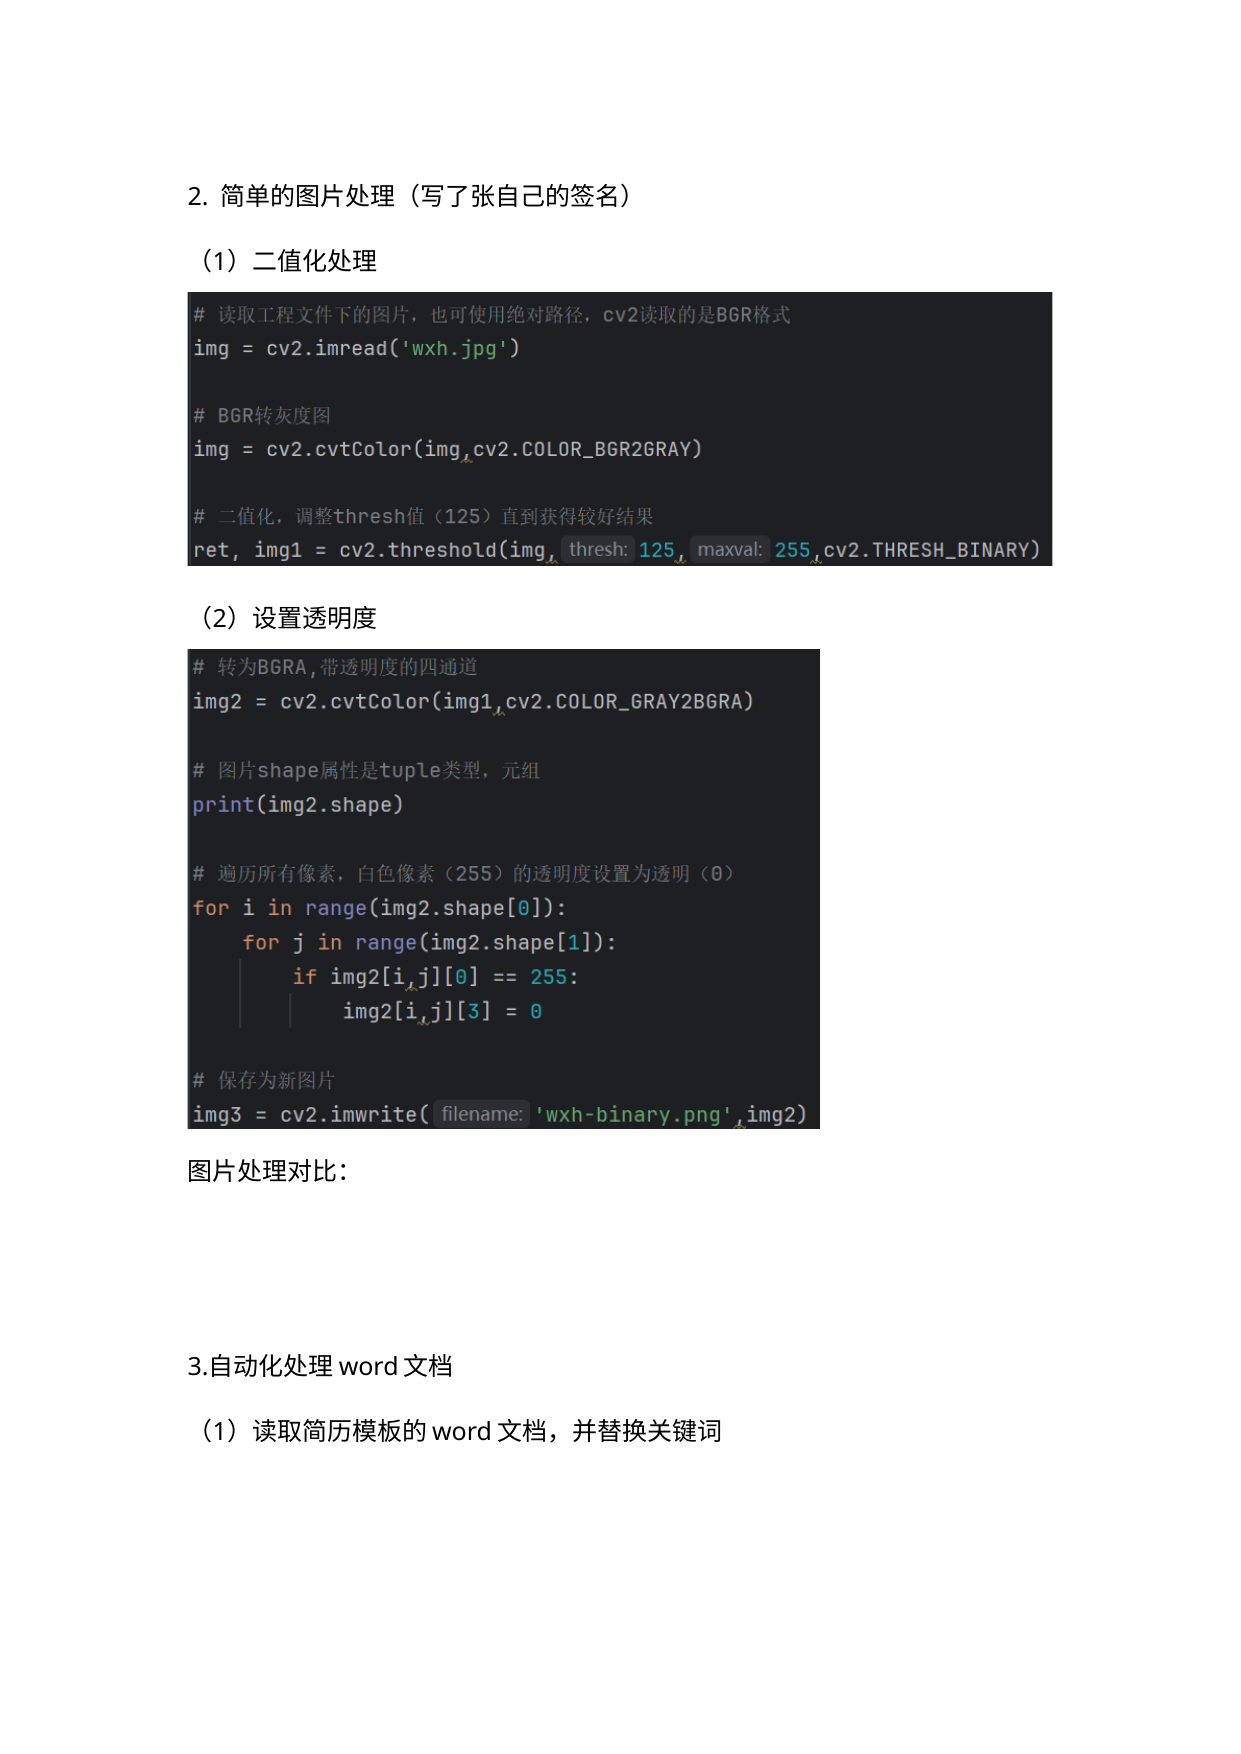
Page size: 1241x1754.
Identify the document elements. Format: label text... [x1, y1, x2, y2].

list （1）二值化处理 [187, 227, 1053, 292]
list （1）读取简历模板的word文档，并替换关键词 [187, 1397, 1053, 1462]
list 3.自动化处理word文档 [187, 1332, 1053, 1397]
list 设置透明度 [187, 584, 1053, 649]
list 图片处理对比： [187, 1137, 1053, 1202]
picture [187, 292, 1053, 566]
list 简单的图片处理（写了张自己的签名） [187, 162, 1053, 227]
picture [187, 649, 820, 1129]
